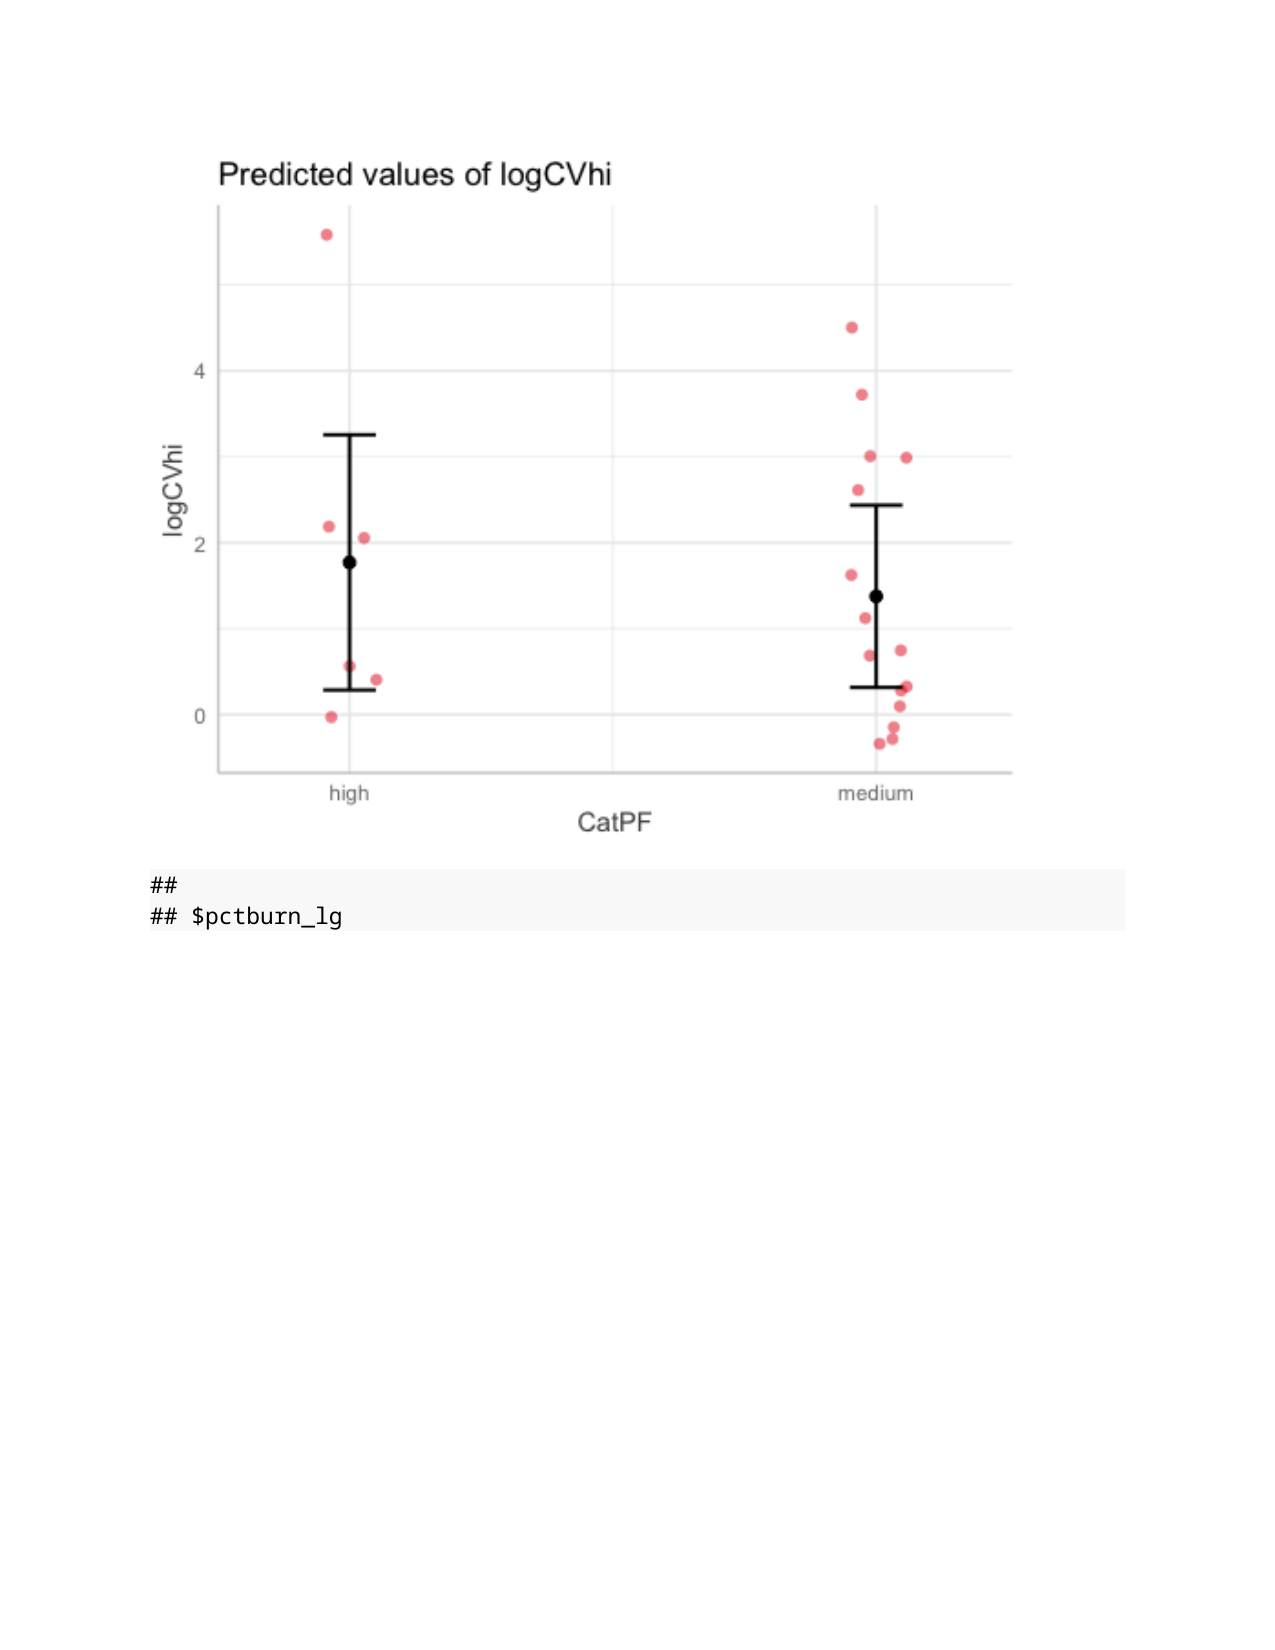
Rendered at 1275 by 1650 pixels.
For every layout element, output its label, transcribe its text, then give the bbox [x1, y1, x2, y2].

picture [150, 150, 1025, 850]
text ## ## $pctburn_lg [150, 869, 1125, 931]
